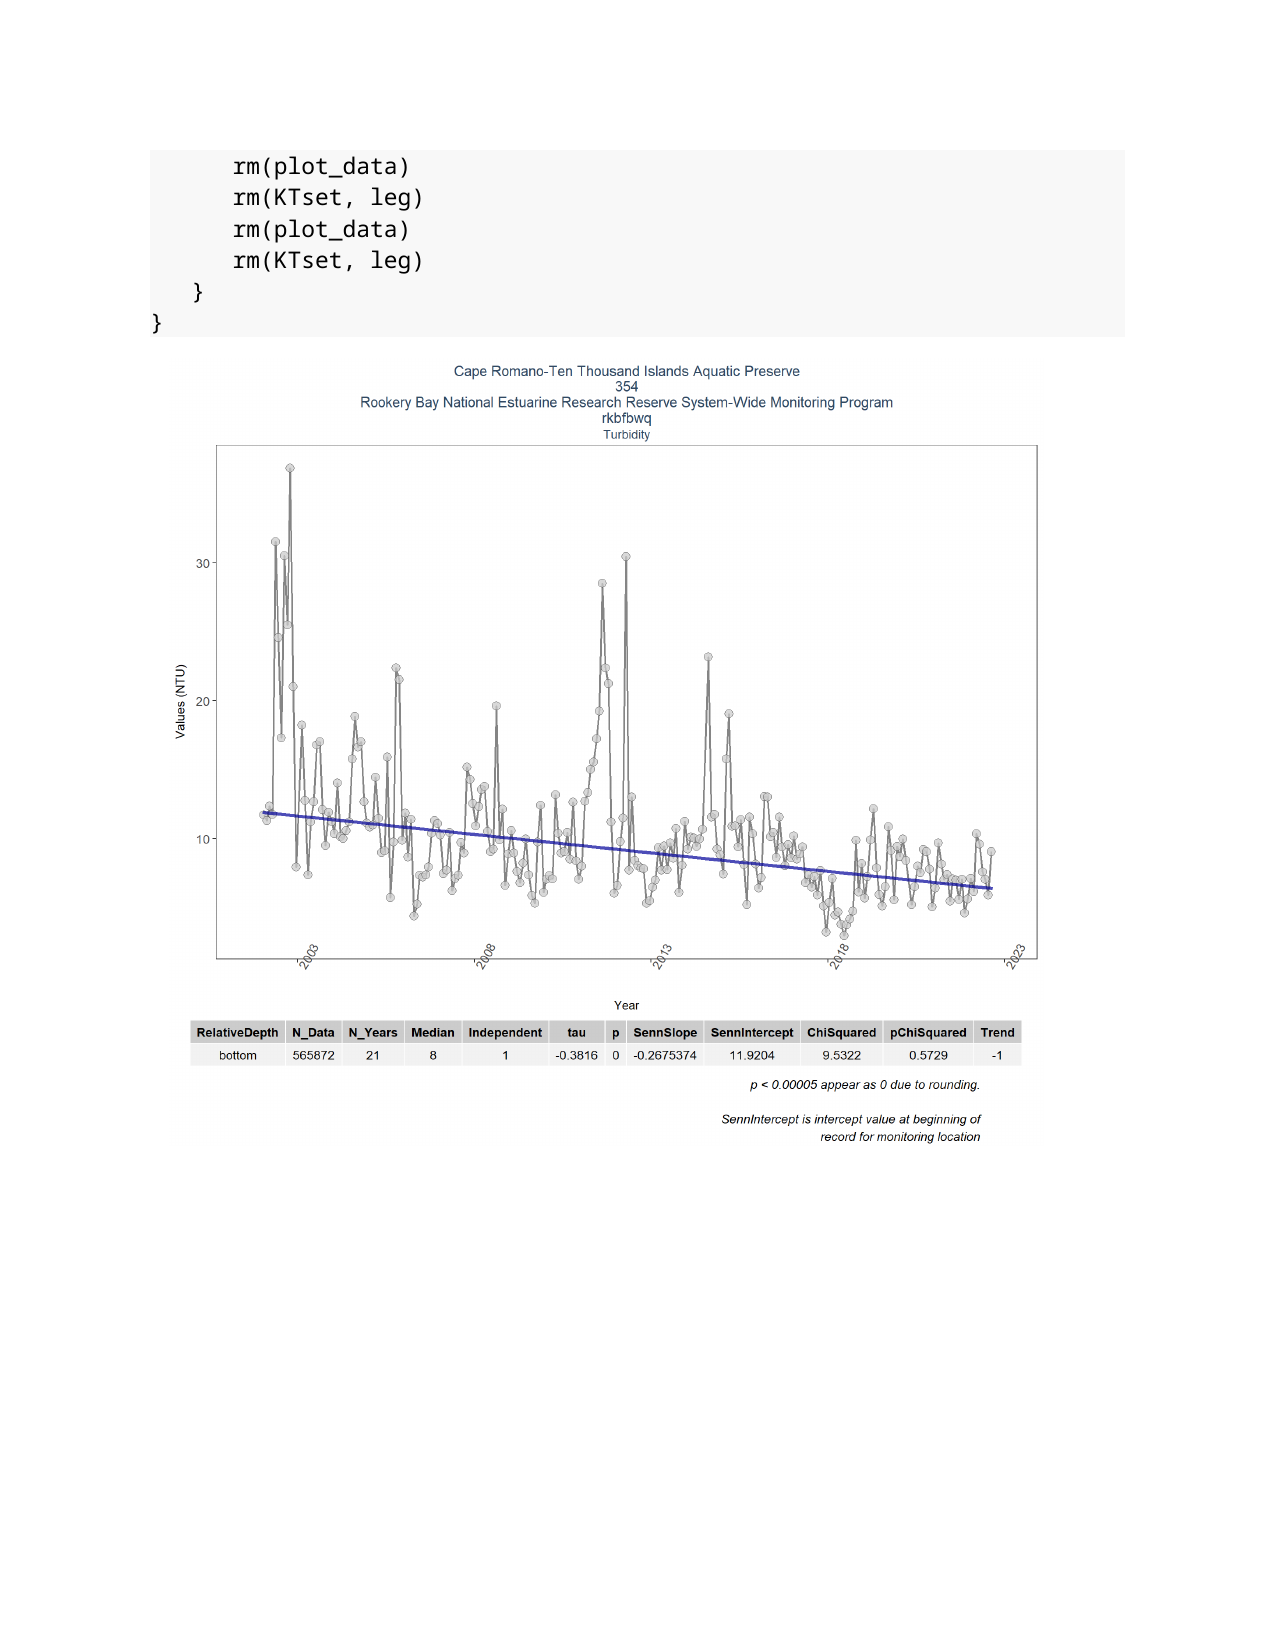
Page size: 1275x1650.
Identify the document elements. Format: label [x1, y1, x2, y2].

text [150, 150, 1125, 337]
picture [168, 358, 1044, 1146]
